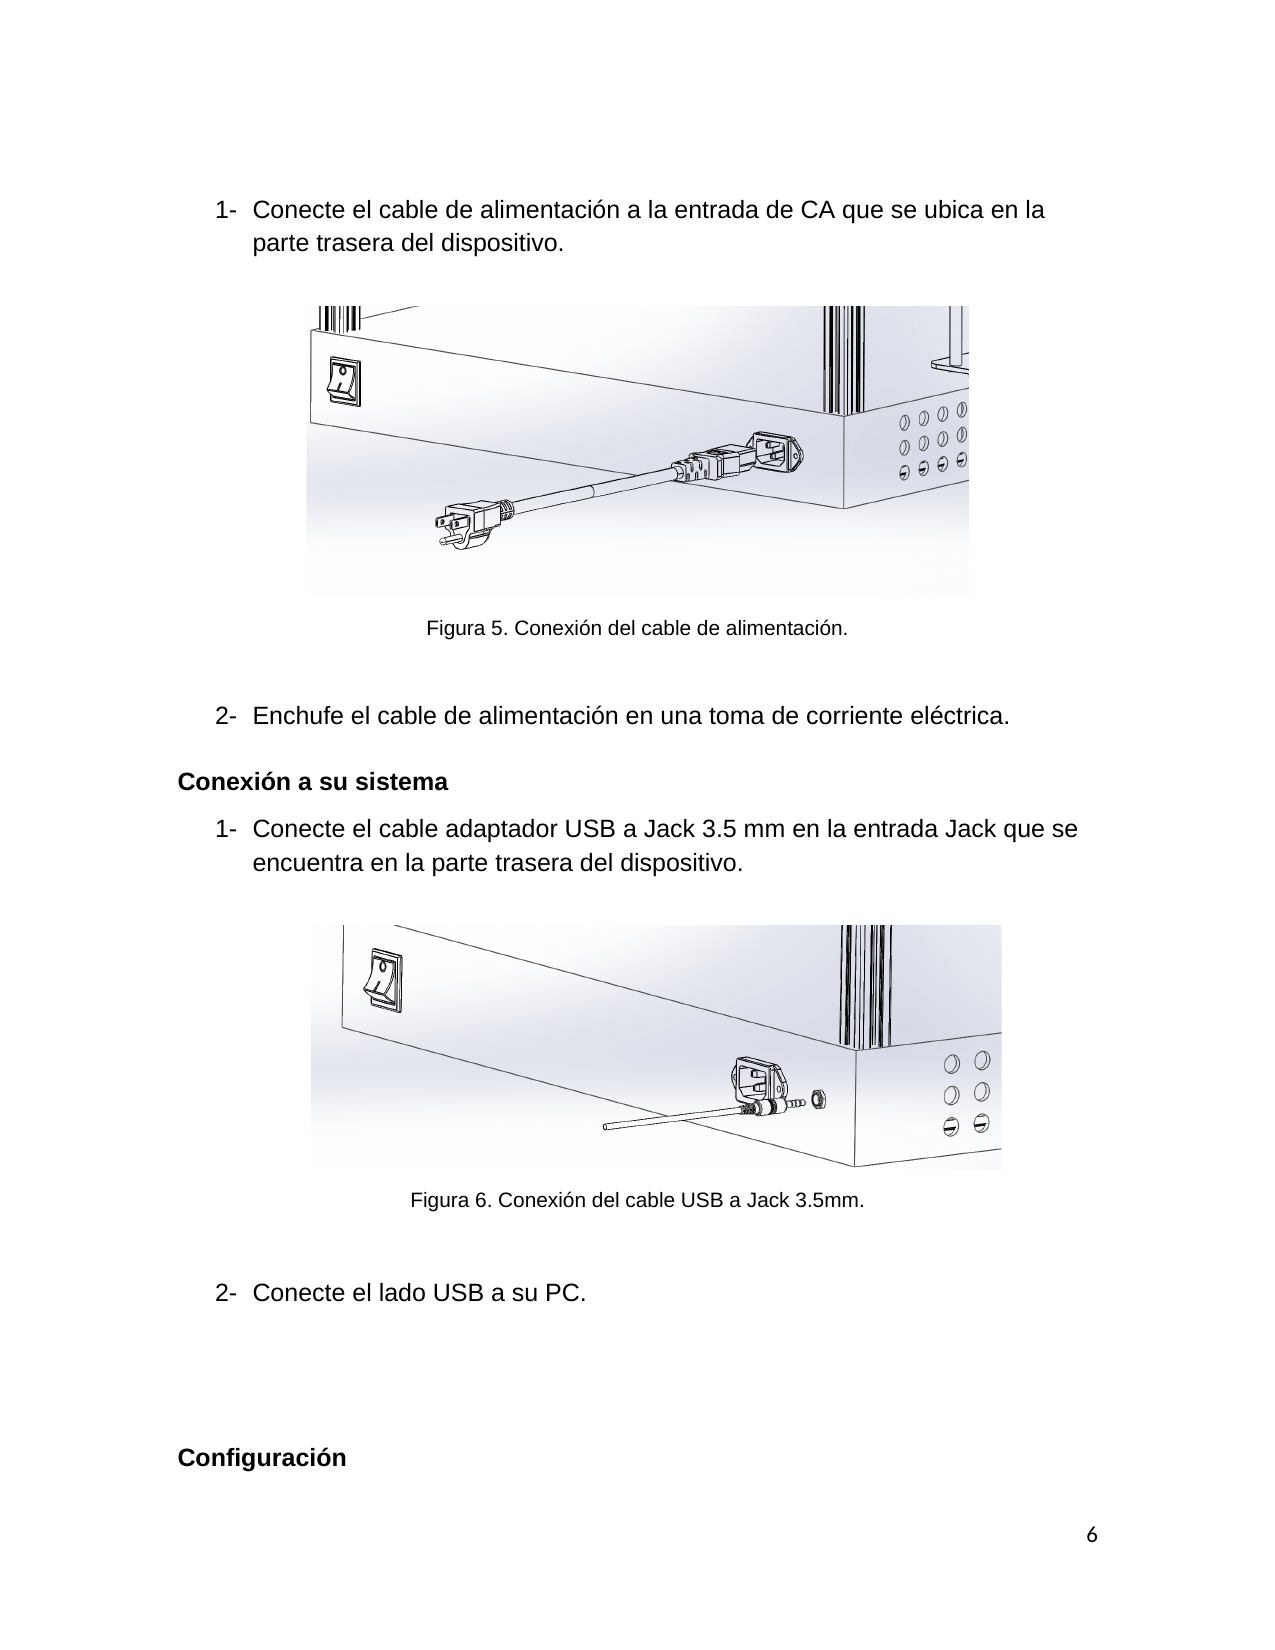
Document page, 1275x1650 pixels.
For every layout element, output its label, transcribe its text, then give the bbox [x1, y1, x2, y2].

list Conecte el cable adaptador USB a Jack 3.5 mm en la entrada Jack que se encuentra en la parte trasera del dispositivo. [215, 814, 1098, 876]
picture [311, 925, 1002, 1170]
text Figura 6. Conexión del cable USB a Jack 3.5mm. [177, 1188, 1098, 1212]
list Conecte el lado USB a su PC. [215, 1278, 1098, 1307]
text Conexión a su sistema [177, 767, 1098, 796]
list Conecte el cable de alimentación a la entrada de CA que se ubica en la parte trasera del dispositivo. [215, 195, 1098, 257]
text Figura 5. Conexión del cable de alimentación. [177, 616, 1098, 640]
text Configuración [177, 1443, 1098, 1472]
list Enchufe el cable de alimentación en una toma de corriente eléctrica. [215, 701, 1098, 729]
picture [306, 306, 969, 597]
